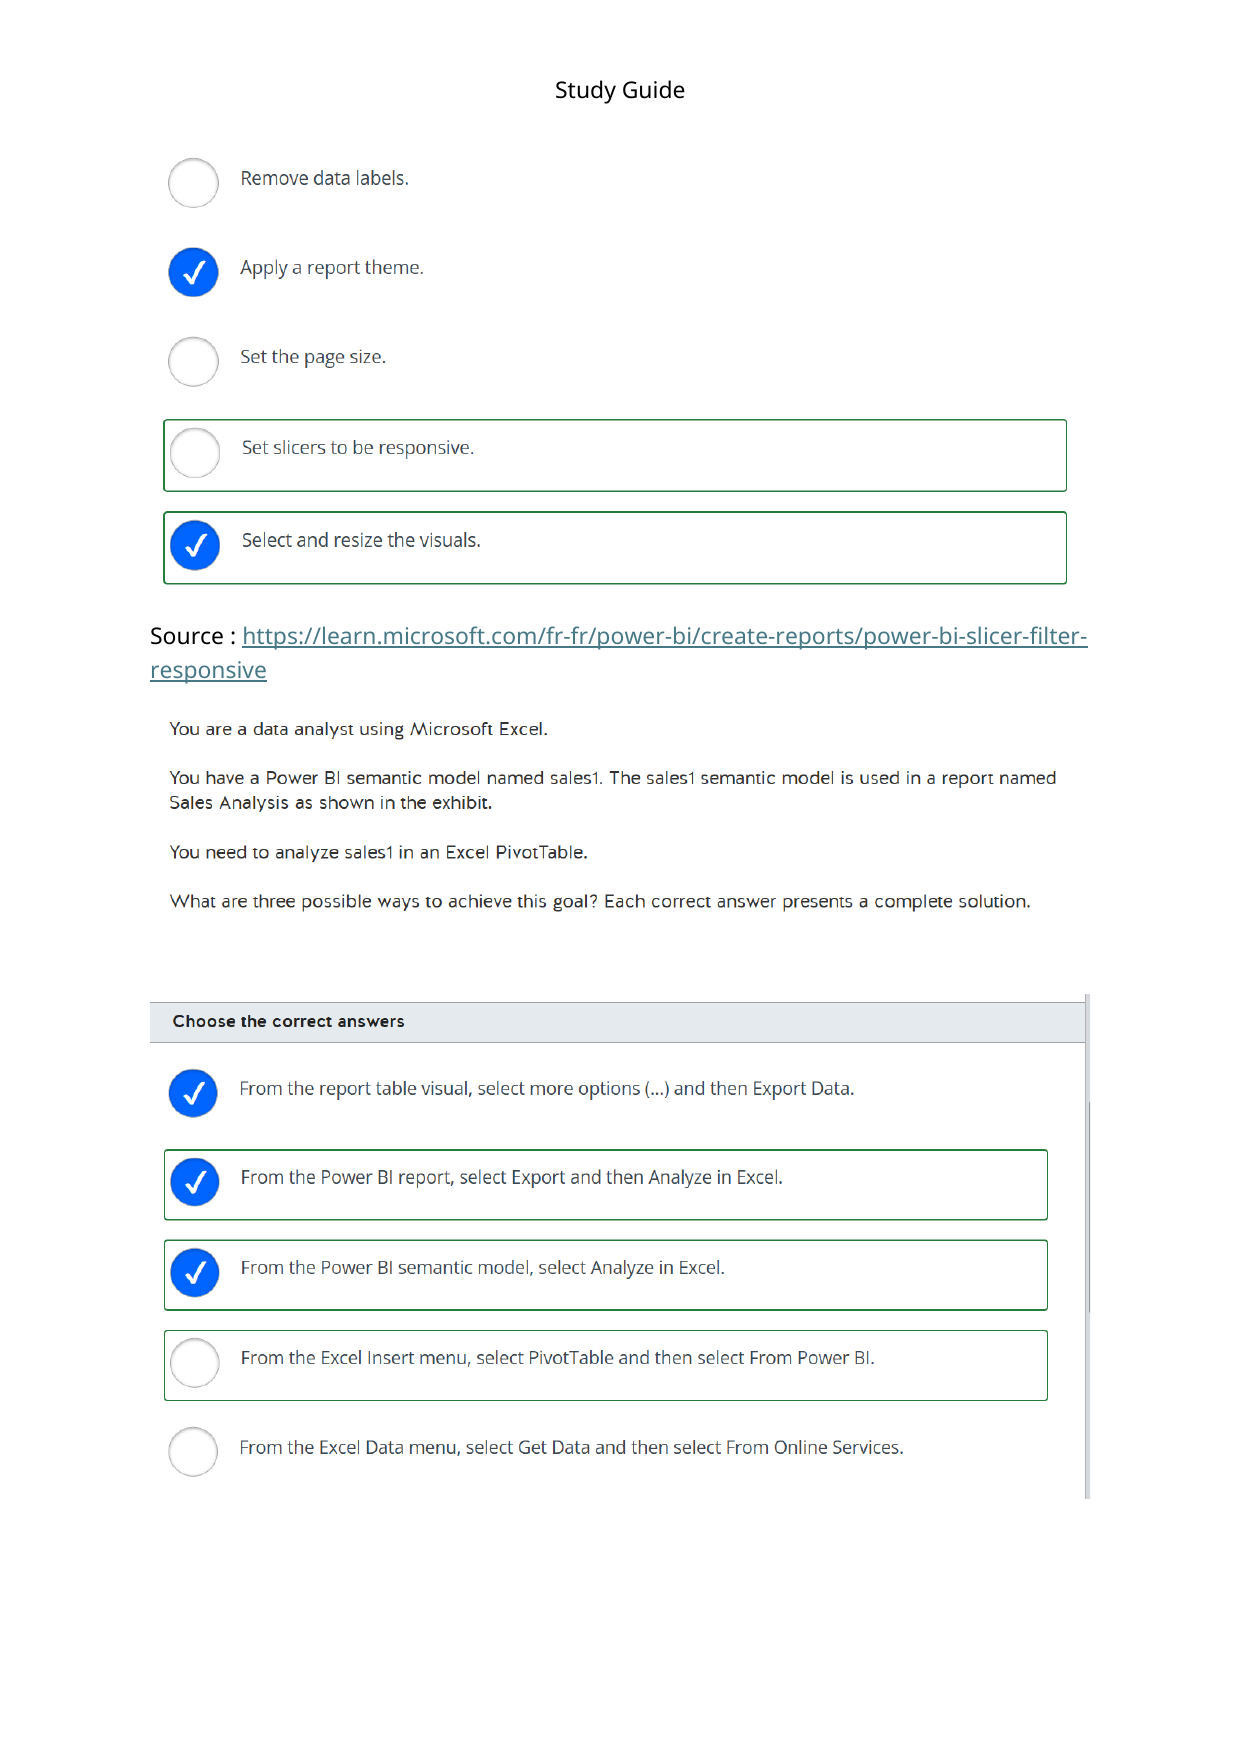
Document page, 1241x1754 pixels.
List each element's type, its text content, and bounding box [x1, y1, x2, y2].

picture [150, 994, 1091, 1499]
picture [150, 150, 1091, 601]
picture [150, 704, 1091, 925]
text Source : https://learn.microsoft.com/fr-fr/power-bi/create-reports/power-bi-slicer-filter-responsive [150, 620, 1090, 685]
